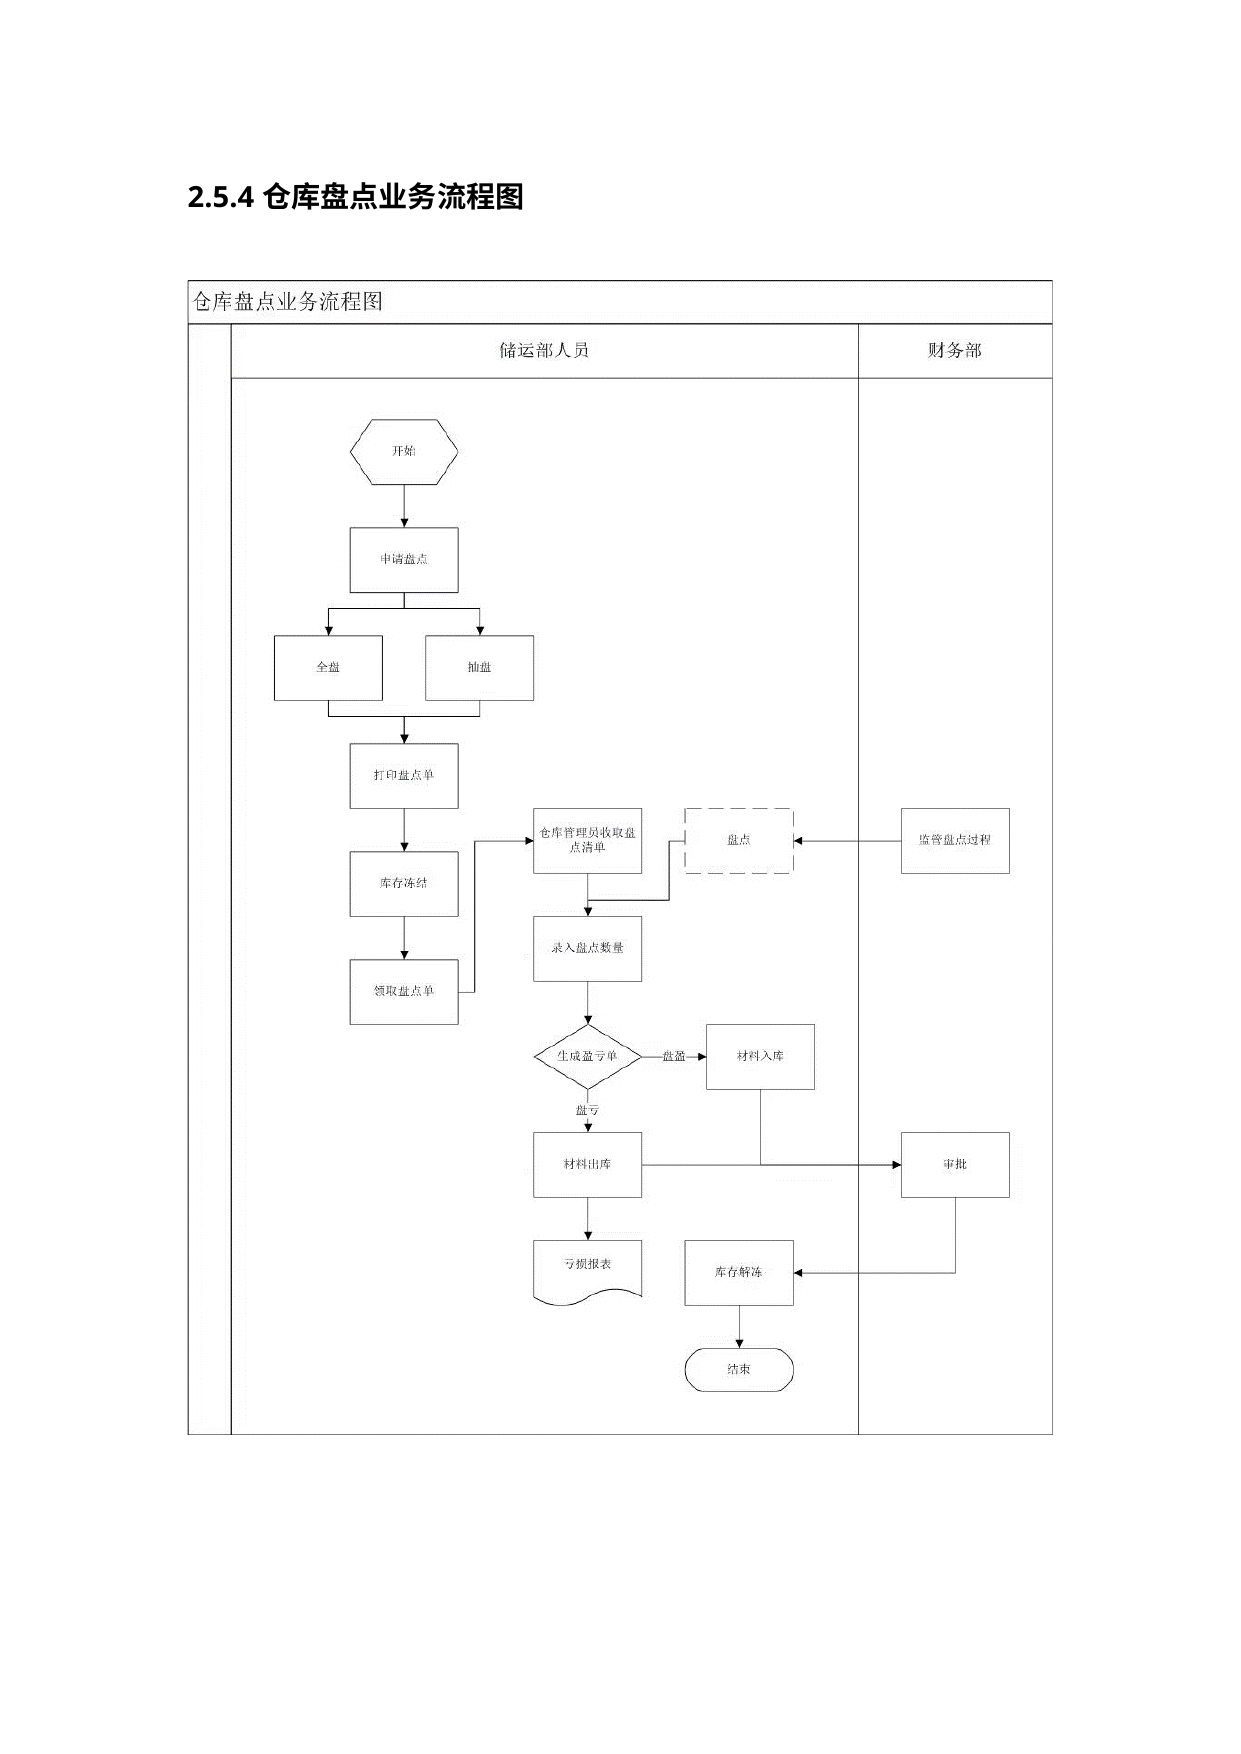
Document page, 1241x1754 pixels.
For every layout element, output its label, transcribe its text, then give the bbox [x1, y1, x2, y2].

subtitle 2.5.4 仓库盘点业务流程图 [187, 162, 1053, 227]
picture [187, 280, 1053, 1435]
